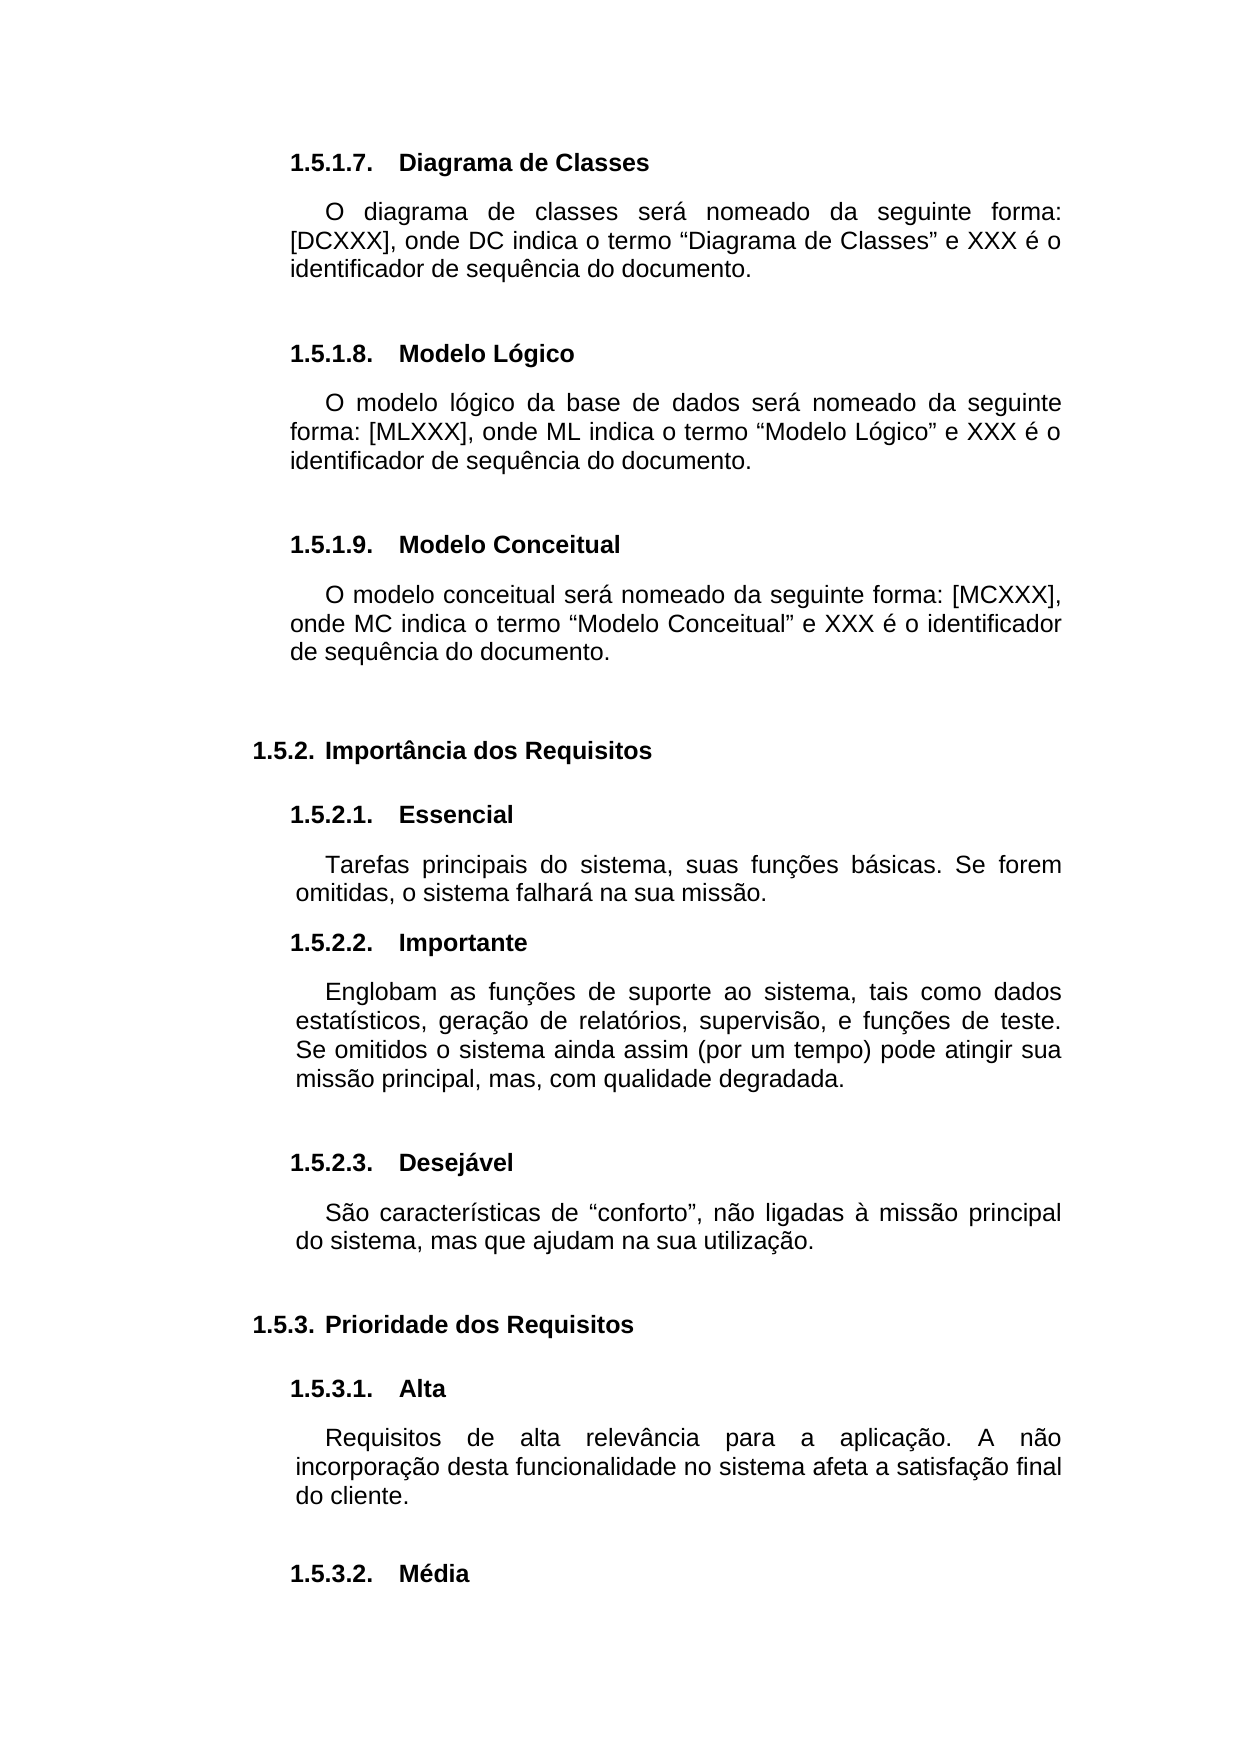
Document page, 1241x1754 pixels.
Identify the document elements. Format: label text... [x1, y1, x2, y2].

subtitle Importante [290, 928, 1063, 957]
subtitle Essencial [290, 800, 1063, 829]
list Tarefas principais do sistema, suas funções básicas. Se forem omitidas, o sistema falhará na sua missão. [295, 850, 1063, 907]
list São características de “conforto”, não ligadas à missão principal do sistema, mas que ajudam na sua utilização. [295, 1198, 1063, 1255]
subtitle Modelo Conceitual [290, 531, 1063, 559]
text O modelo conceitual será nomeado da seguinte forma: [MCXXX], onde MC indica o termo “Modelo Conceitual” e XXX é o identificador de sequência do documento. [290, 580, 1063, 666]
subtitle Prioridade dos Requisitos [252, 1310, 1063, 1339]
subtitle Modelo Lógico [290, 339, 1063, 368]
subtitle Desejável [290, 1148, 1063, 1177]
list Englobam as funções de suporte ao sistema, tais como dados estatísticos, geração de relatórios, supervisão, e funções de teste. Se omitidos o sistema ainda assim (por um tempo) pode atingir sua missão principal, mas, com qualidade degradada. [295, 977, 1063, 1092]
text O modelo lógico da base de dados será nomeado da seguinte forma: [MLXXX], onde ML indica o termo “Modelo Lógico” e XXX é o identificador de sequência do documento. [290, 388, 1063, 475]
subtitle Alta [290, 1374, 1063, 1403]
subtitle Diagrama de Classes [290, 148, 1063, 176]
subtitle Média [290, 1559, 1063, 1588]
subtitle Importância dos Requisitos [252, 736, 1063, 765]
text O diagrama de classes será nomeado da seguinte forma: [DCXXX], onde DC indica o termo “Diagrama de Classes” e XXX é o identificador de sequência do documento. [290, 197, 1063, 283]
list Requisitos de alta relevância para a aplicação. A não incorporação desta funcionalidade no sistema afeta a satisfação final do cliente. [295, 1423, 1063, 1509]
